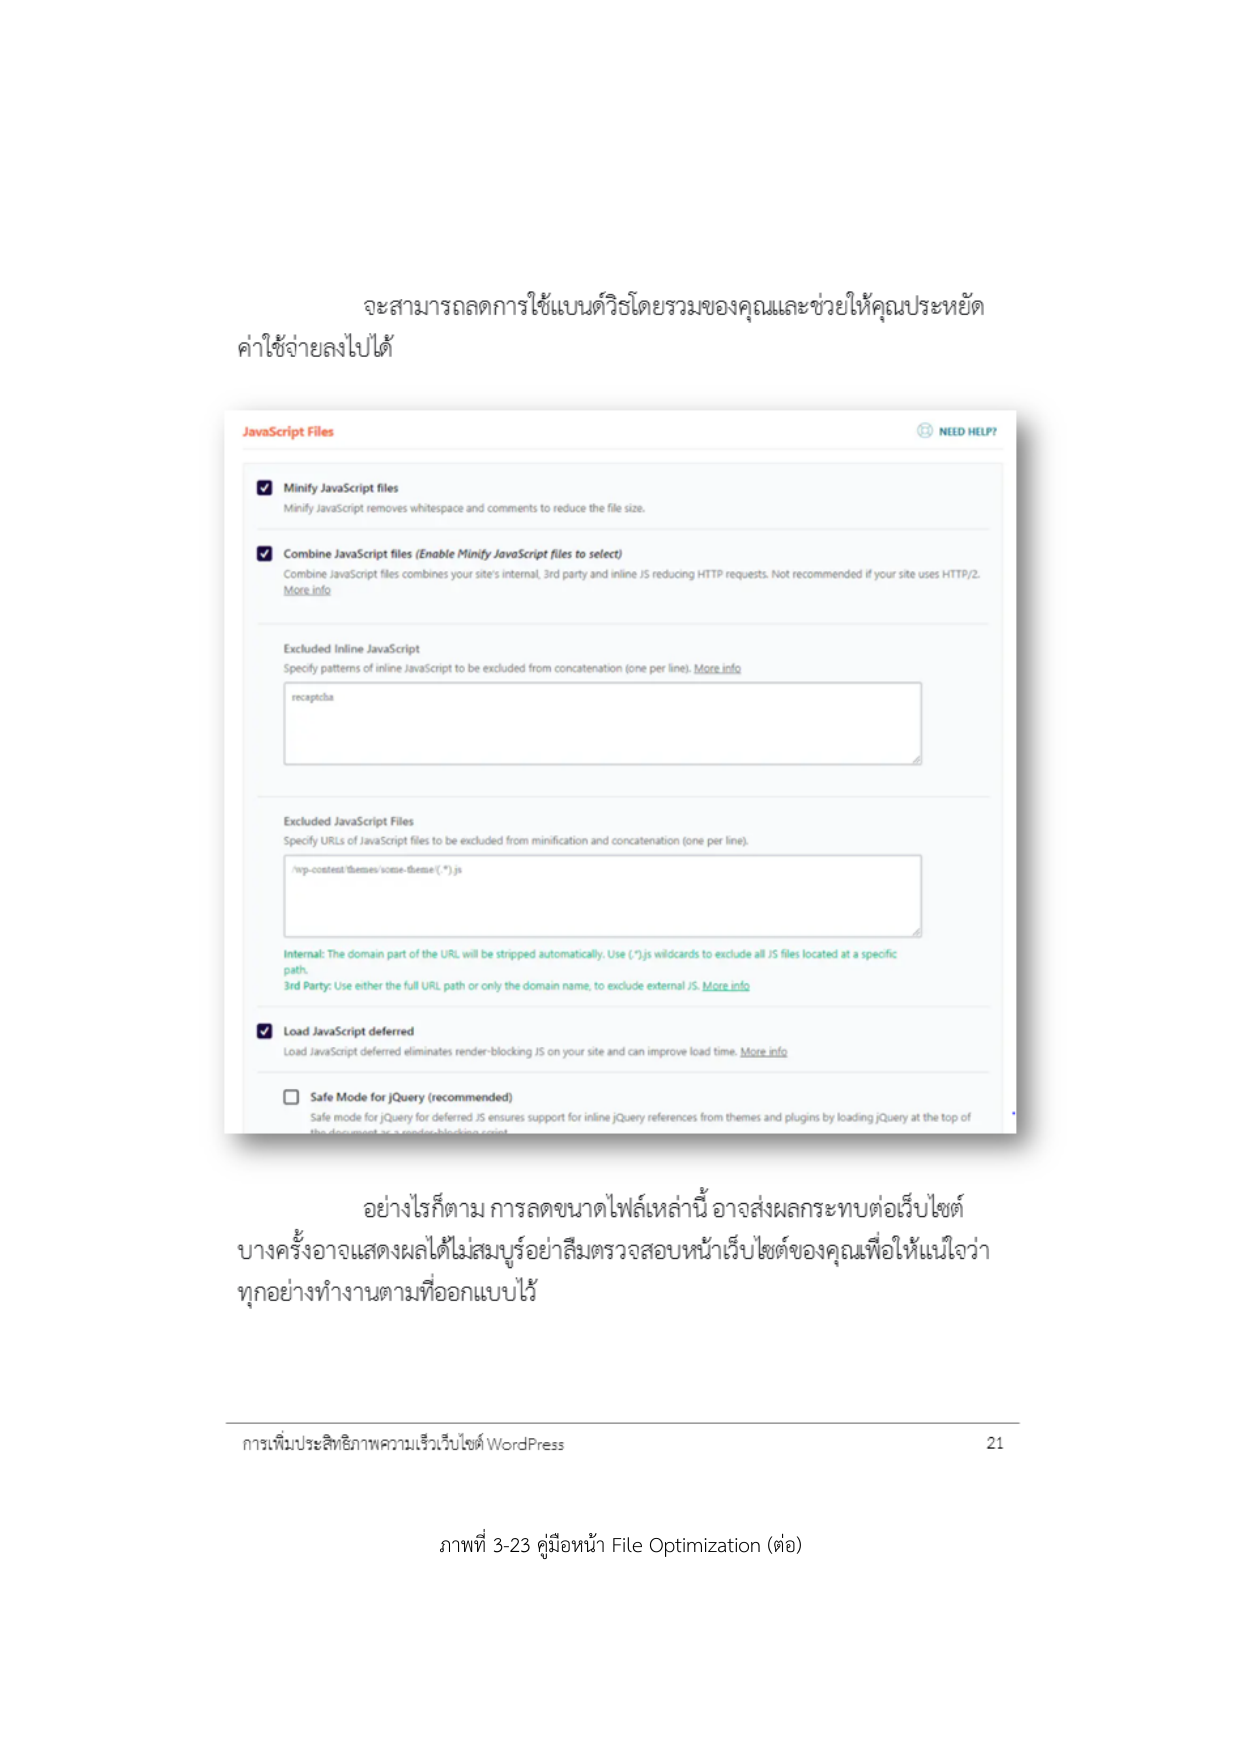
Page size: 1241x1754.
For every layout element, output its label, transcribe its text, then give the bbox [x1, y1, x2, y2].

picture [150, 150, 1091, 1509]
text ภาพที่ 3-23 คู่มือหน้า File Optimization (ต่อ) [150, 1527, 1090, 1566]
